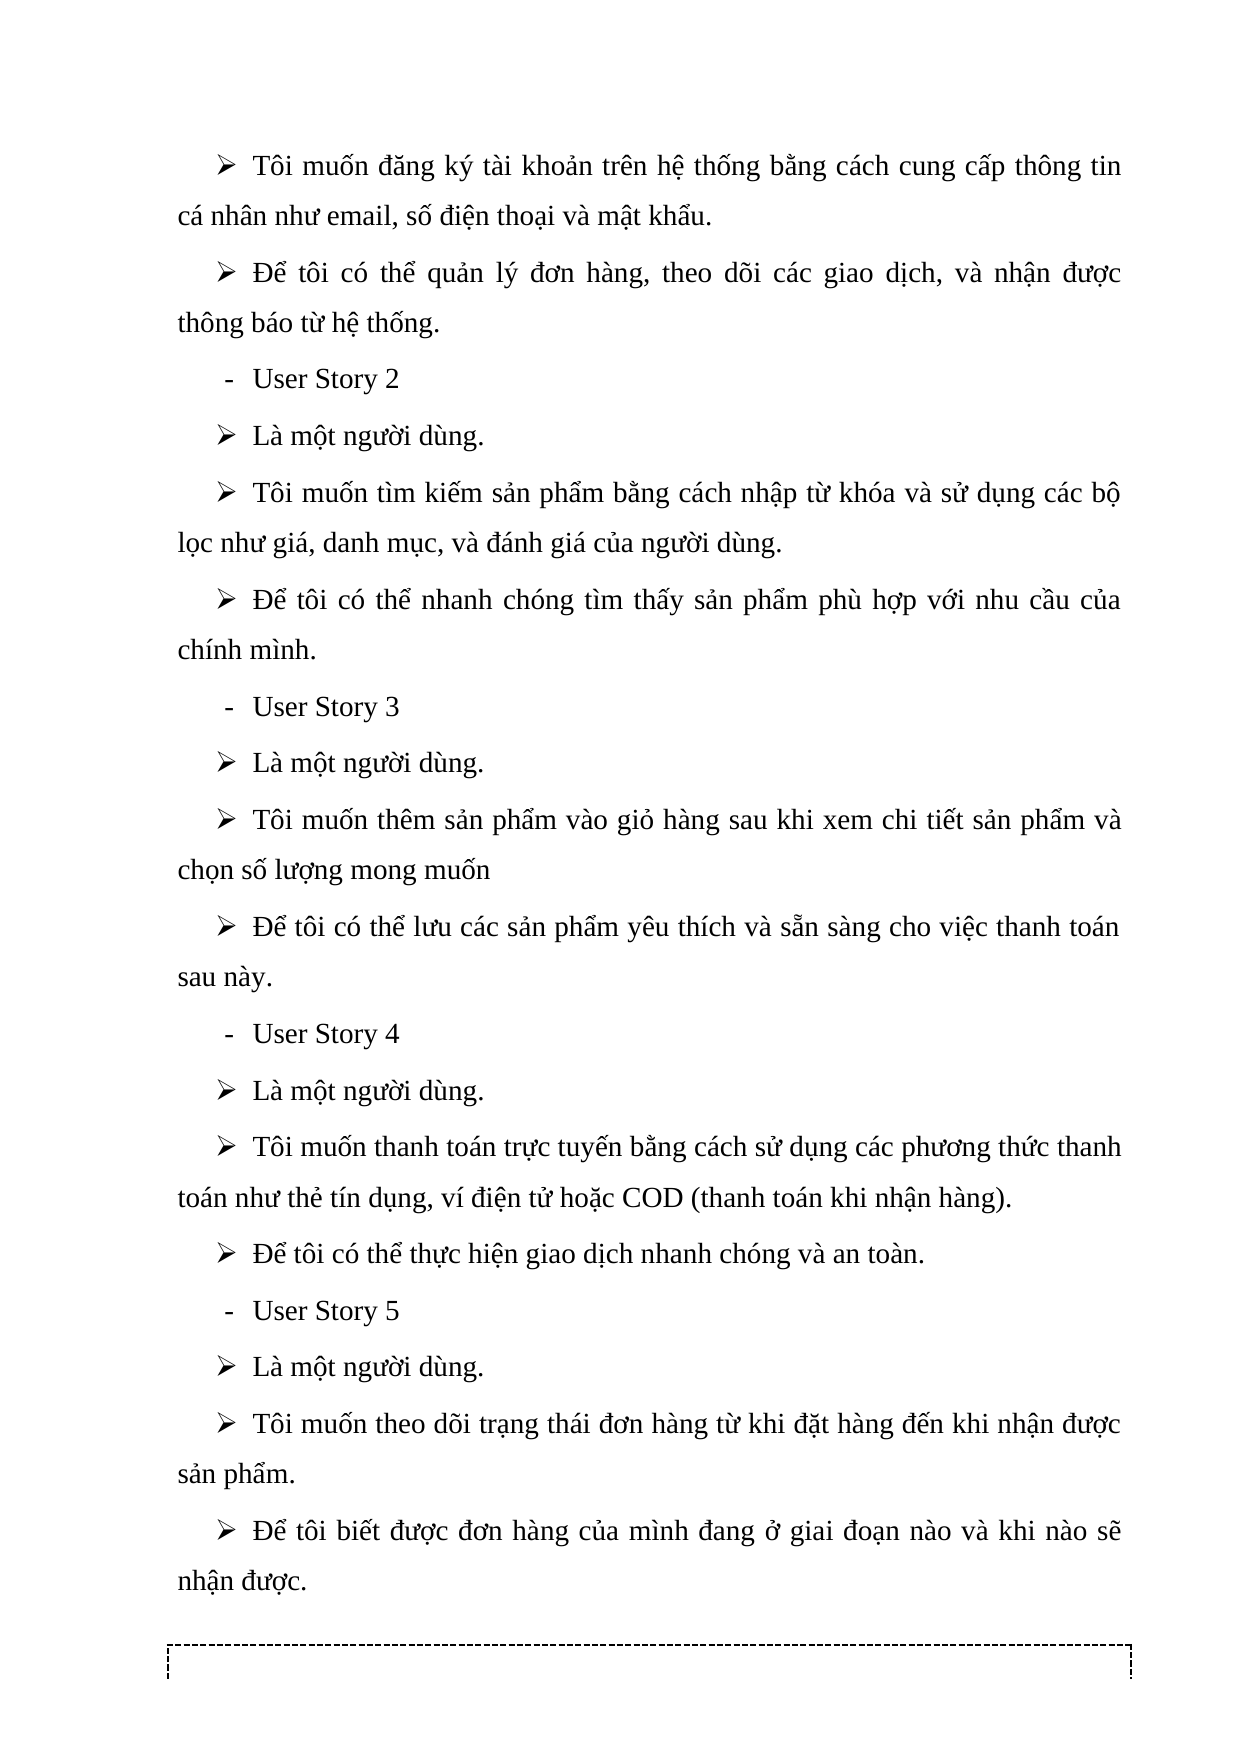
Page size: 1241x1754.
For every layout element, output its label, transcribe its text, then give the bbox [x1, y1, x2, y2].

list Tôi muốn thanh toán trực tuyến bằng cách sử dụng các phương thức thanh toán như thẻ tín dụng, ví điện tử hoặc COD (thanh toán khi nhận hàng). [177, 1129, 1122, 1213]
list Để tôi biết được đơn hàng của mình đang ở giai đoạn nào và khi nào sẽ nhận được. [177, 1513, 1122, 1597]
list Là một người dùng. [177, 418, 1122, 452]
list Tôi muốn đăng ký tài khoản trên hệ thống bằng cách cung cấp thông tin cá nhân như email, số điện thoại và mật khẩu. [177, 148, 1122, 232]
list Để tôi có thể lưu các sản phẩm yêu thích và sẵn sàng cho việc thanh toán sau này. [177, 909, 1122, 993]
list Tôi muốn tìm kiếm sản phẩm bằng cách nhập từ khóa và sử dụng các bộ lọc như giá, danh mục, và đánh giá của người dùng. [177, 475, 1122, 559]
list Để tôi có thể quản lý đơn hàng, theo dõi các giao dịch, và nhận được thông báo từ hệ thống. [177, 255, 1122, 339]
list User Story 3 [177, 689, 1122, 722]
list Là một người dùng. [177, 1073, 1122, 1106]
list Để tôi có thể thực hiện giao dịch nhanh chóng và an toàn. [177, 1236, 1122, 1270]
list Để tôi có thể nhanh chóng tìm thấy sản phẩm phù hợp với nhu cầu của chính mình. [177, 582, 1122, 666]
list Là một người dùng. [177, 1349, 1122, 1383]
list Tôi muốn theo dõi trạng thái đơn hàng từ khi đặt hàng đến khi nhận được sản phẩm. [177, 1406, 1122, 1490]
list User Story 5 [177, 1293, 1122, 1326]
list User Story 4 [177, 1016, 1122, 1049]
list Là một người dùng. [177, 745, 1122, 779]
list Tôi muốn thêm sản phẩm vào giỏ hàng sau khi xem chi tiết sản phẩm và chọn số lượng mong muốn [177, 802, 1122, 886]
list User Story 2 [177, 362, 1122, 395]
